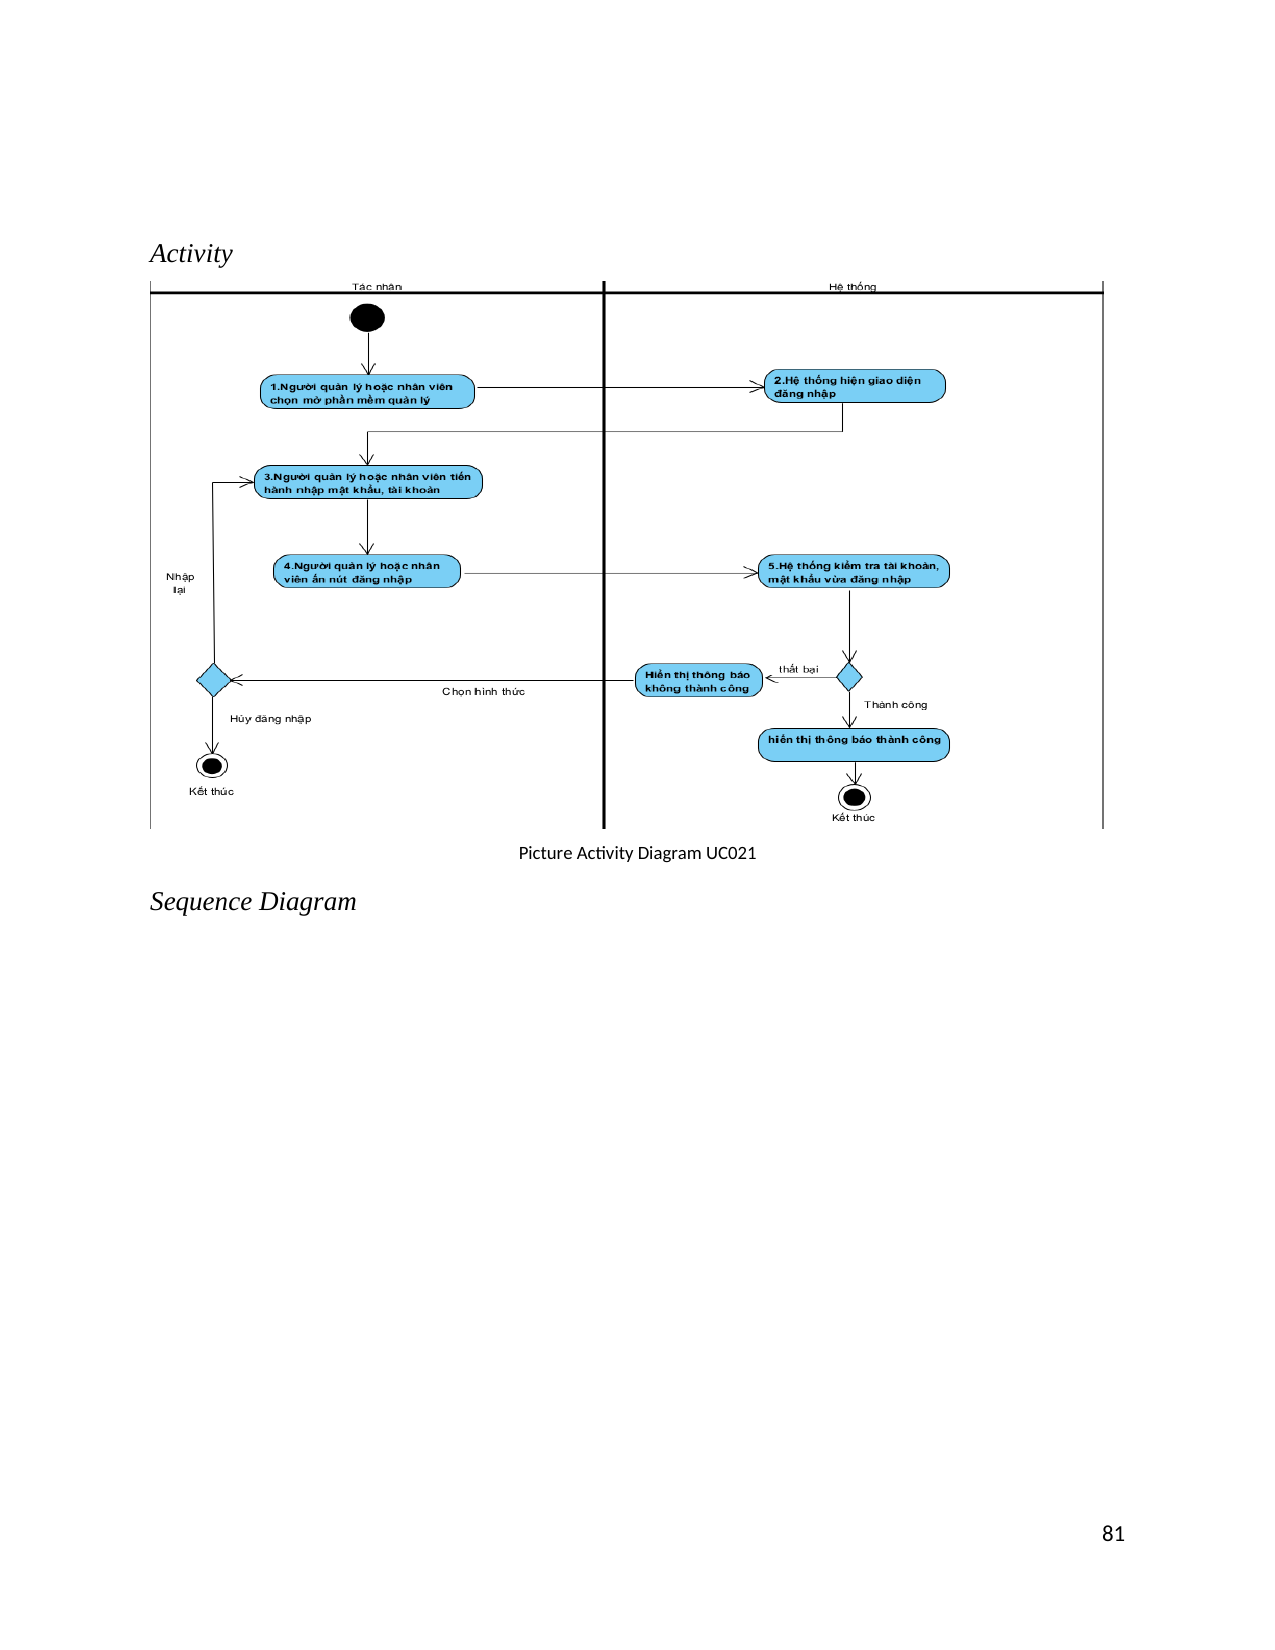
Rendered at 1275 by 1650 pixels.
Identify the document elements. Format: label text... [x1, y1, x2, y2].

picture [150, 281, 1104, 829]
text Sequence Diagram [150, 884, 1125, 916]
text Picture Activity Diagram UC021 [150, 841, 1125, 864]
text Activity [150, 237, 1125, 268]
